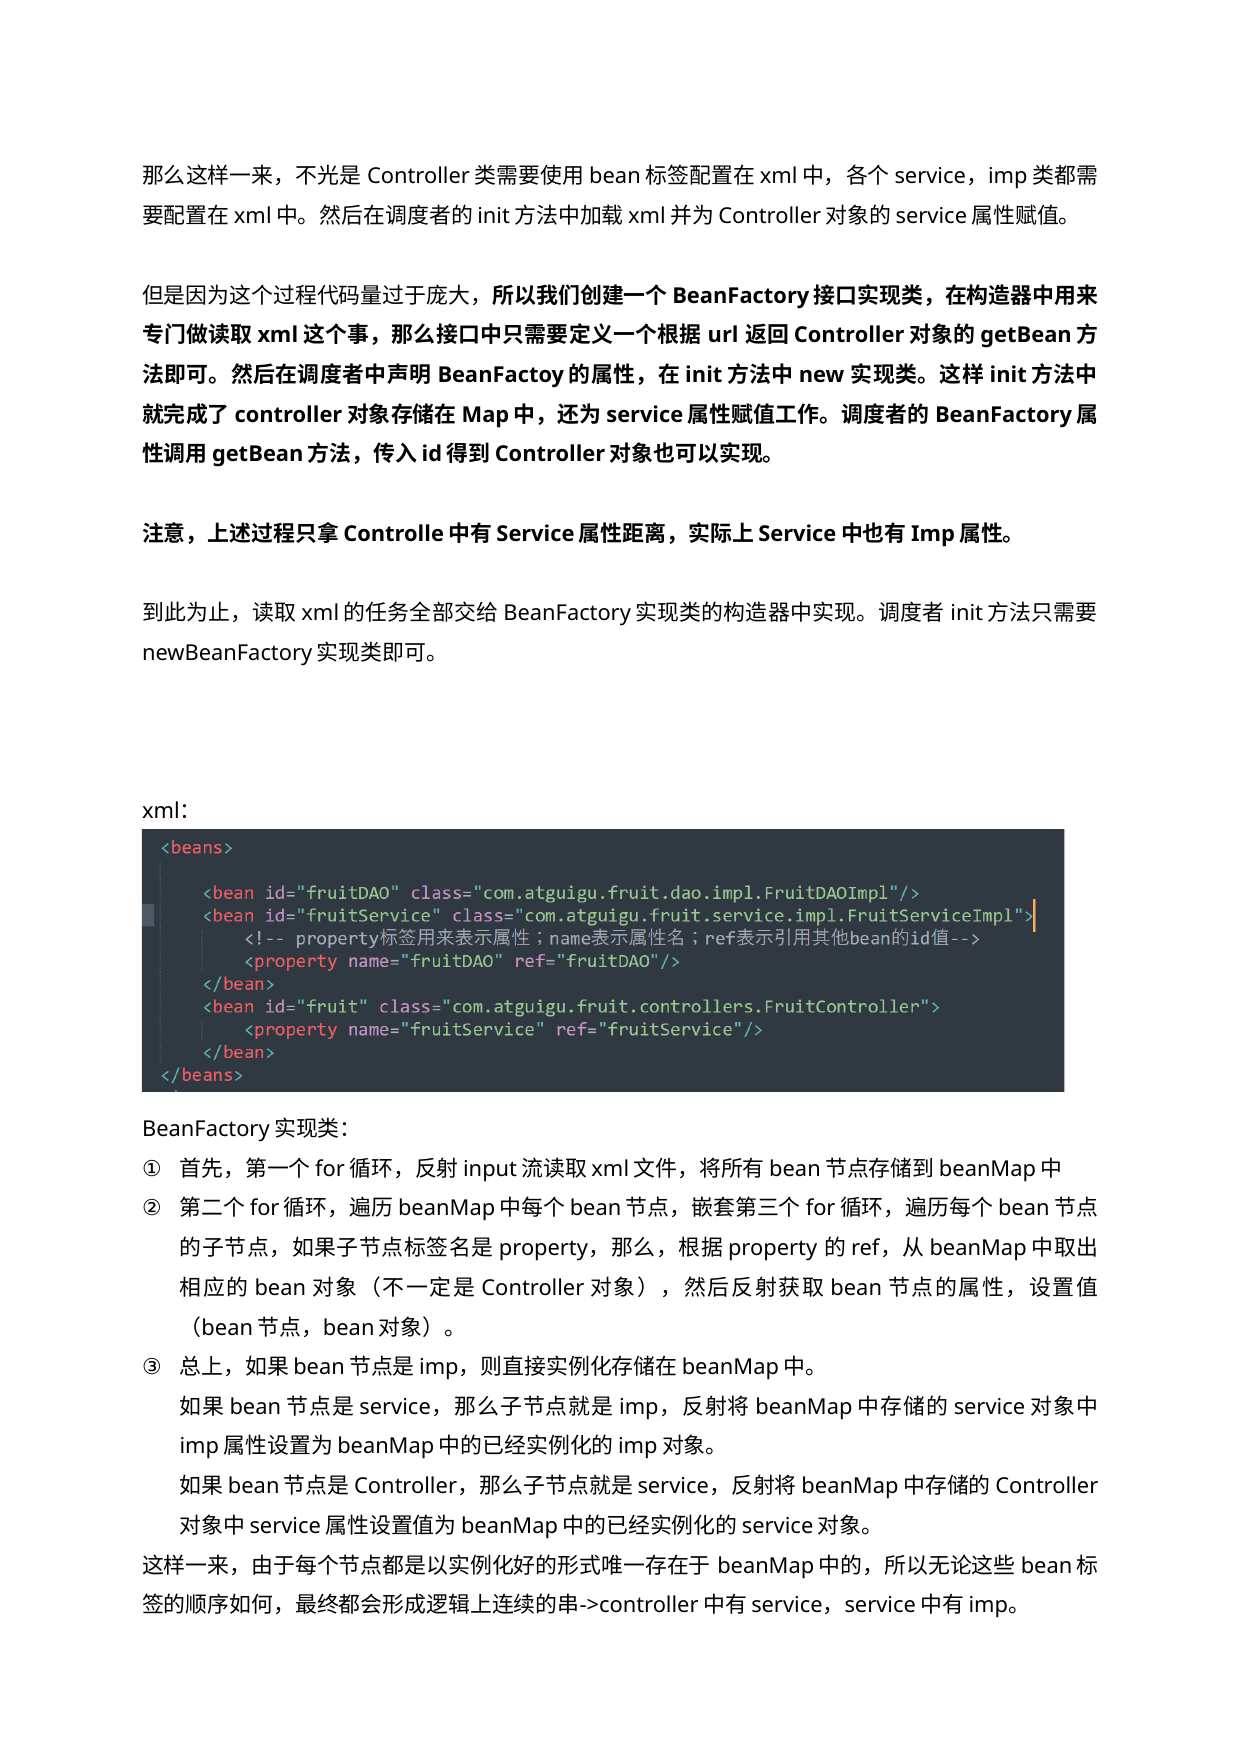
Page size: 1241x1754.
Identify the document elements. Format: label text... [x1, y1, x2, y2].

text 那么这样一来，不光是Controller类需要使用bean标签配置在xml中，各个service，imp类都需要配置在xml中。然后在调度者的init方法中加载xml并为Controller对象的service属性赋值。 [142, 154, 1098, 234]
list 总上，如果bean节点是imp，则直接实例化存储在beanMap中。 [142, 1345, 1098, 1385]
text xml： [142, 789, 1098, 829]
text 这样一来，由于每个节点都是以实例化好的形式唯一存在于beanMap中的，所以无论这些bean标签的顺序如何，最终都会形成逻辑上连续的串->controller中有service，service中有imp。 [142, 1544, 1098, 1623]
picture [141, 829, 1065, 1092]
list 首先，第一个for循环，反射input流读取xml文件，将所有bean节点存储到beanMap中 [142, 1147, 1098, 1186]
list 如果bean节点是Controller，那么子节点就是service，反射将beanMap中存储的Controller对象中service属性设置值为beanMap中的已经实例化的service对象。 [179, 1464, 1098, 1544]
text 注意，上述过程只拿Controlle中有Service属性距离，实际上Service中也有Imp属性。 [142, 512, 1098, 551]
list 如果bean节点是service，那么子节点就是imp，反射将beanMap中存储的service对象中imp属性设置为beanMap中的已经实例化的imp对象。 [179, 1385, 1098, 1464]
list 第二个for循环，遍历beanMap中每个bean节点，嵌套第三个for循环，遍历每个bean节点的子节点，如果子节点标签名是property，那么，根据property 的ref，从beanMap中取出相应的bean对象（不一定是Controller对象），然后反射获取bean节点的属性，设置值（bean节点，bean对象）。 [142, 1186, 1098, 1345]
text 但是因为这个过程代码量过于庞大，所以我们创建一个BeanFactory接口实现类，在构造器中用来专门做读取xml这个事，那么接口中只需要定义一个根据url 返回Controller对象的getBean方法即可。然后在调度者中声明BeanFactoy的属性，在init方法中new 实现类。这样init方法中就完成了controller对象存储在Map中，还为service属性赋值工作。调度者的BeanFactory属性调用getBean方法，传入id得到Controller对象也可以实现。 [142, 274, 1098, 472]
text BeanFactory实现类： [142, 1107, 1098, 1147]
text 到此为止，读取xml的任务全部交给BeanFactory实现类的构造器中实现。调度者init方法只需要newBeanFactory实现类即可。 [142, 591, 1098, 671]
